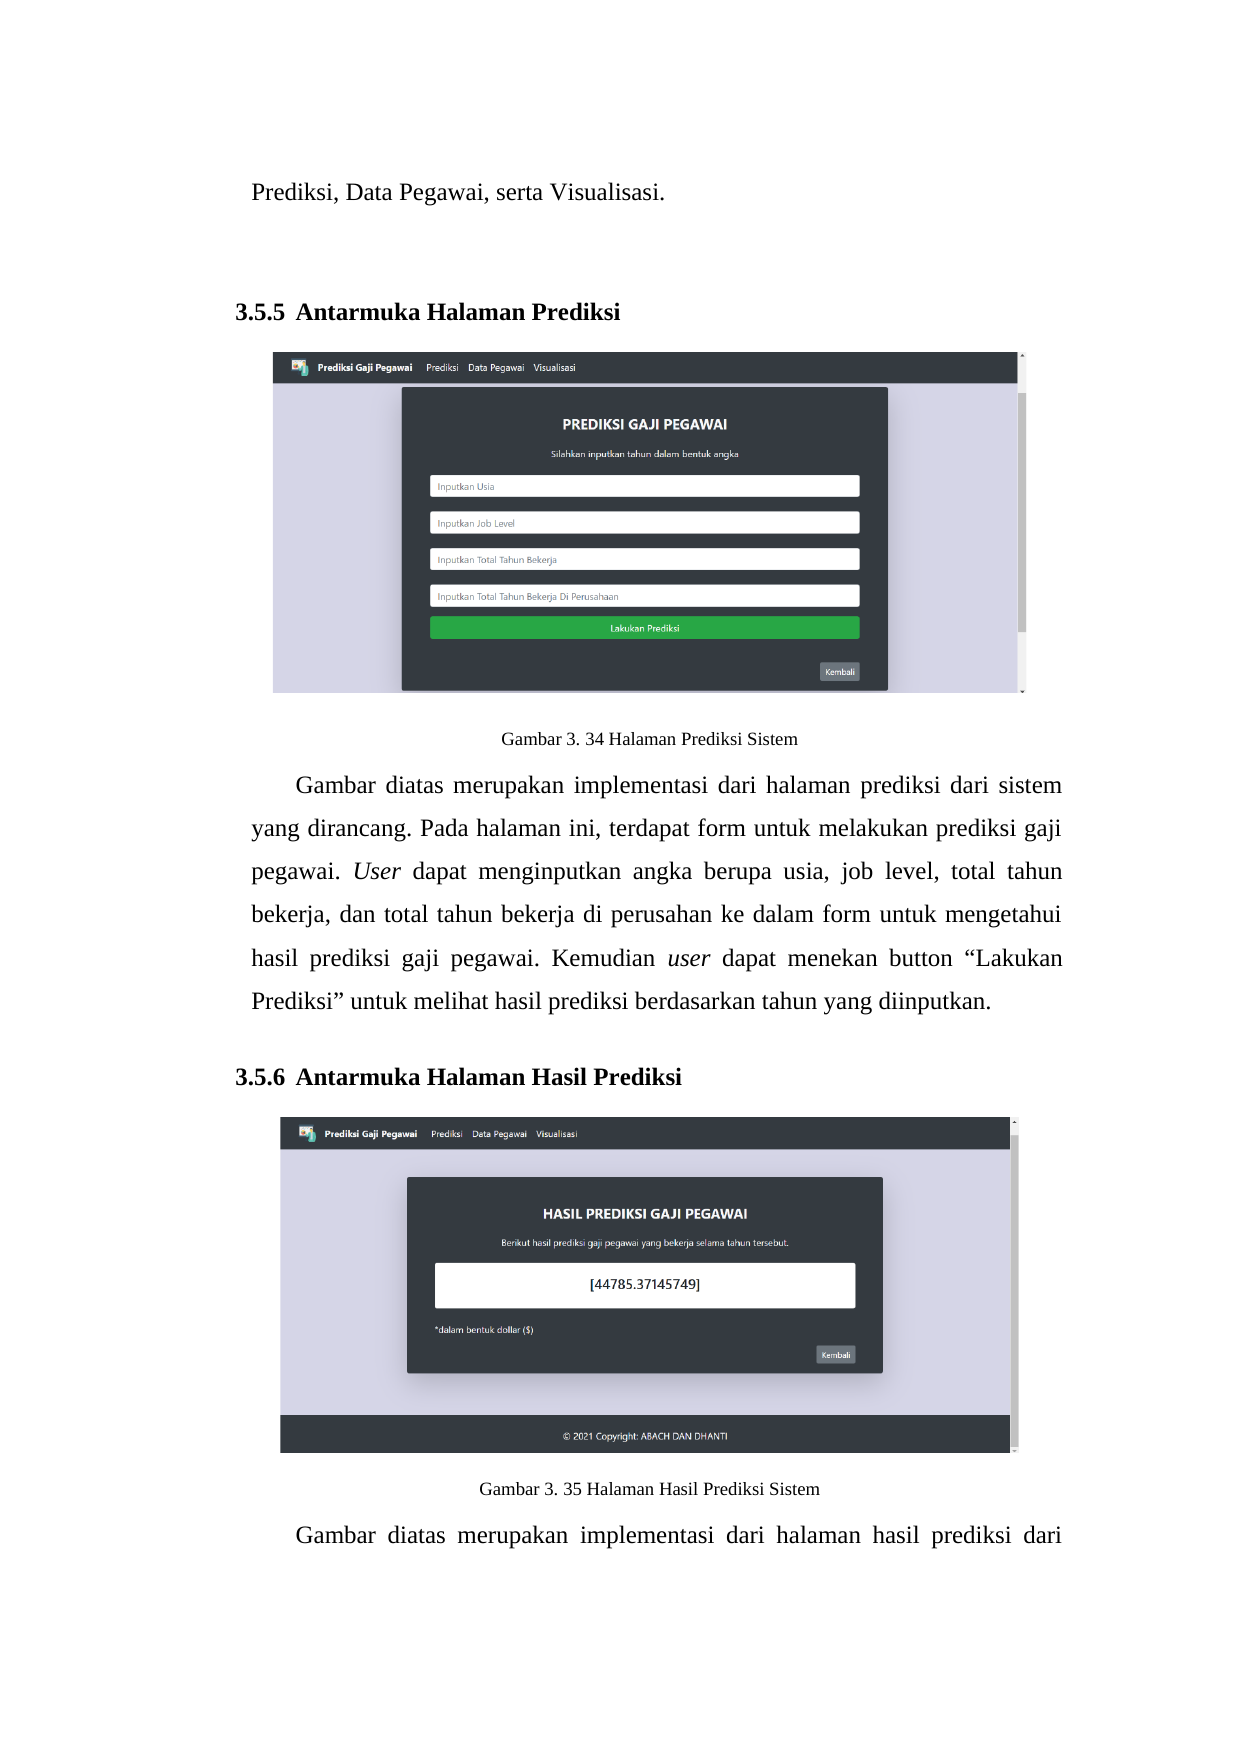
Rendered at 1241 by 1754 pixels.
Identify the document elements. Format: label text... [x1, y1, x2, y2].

subtitle Antarmuka Halaman Hasil Prediksi [235, 1062, 1063, 1091]
text Gambar diatas merupakan implementasi dari halaman prediksi dari sistem yang dirancang. Pada halaman ini, terdapat form untuk melakukan prediksi gaji pegawai. User dapat menginputkan angka berupa usia, job level, total tahun bekerja, dan total tahun bekerja di perusahan ke dalam form untuk mengetahui hasil prediksi gaji pegawai. Kemudian user dapat menekan button “Lakukan Prediksi” untuk melihat hasil prediksi berdasarkan tahun yang diinputkan. [251, 770, 1063, 1014]
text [251, 1520, 1063, 1549]
subtitle Antarmuka Halaman Prediksi [235, 297, 1063, 326]
picture [272, 352, 1027, 693]
picture [280, 1117, 1019, 1453]
text Gambar 3. 35 Halaman Hasil Prediksi Sistem [236, 1477, 1063, 1499]
text Gambar 3. 34 Halaman Prediksi Sistem [236, 728, 1063, 749]
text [251, 177, 1063, 206]
